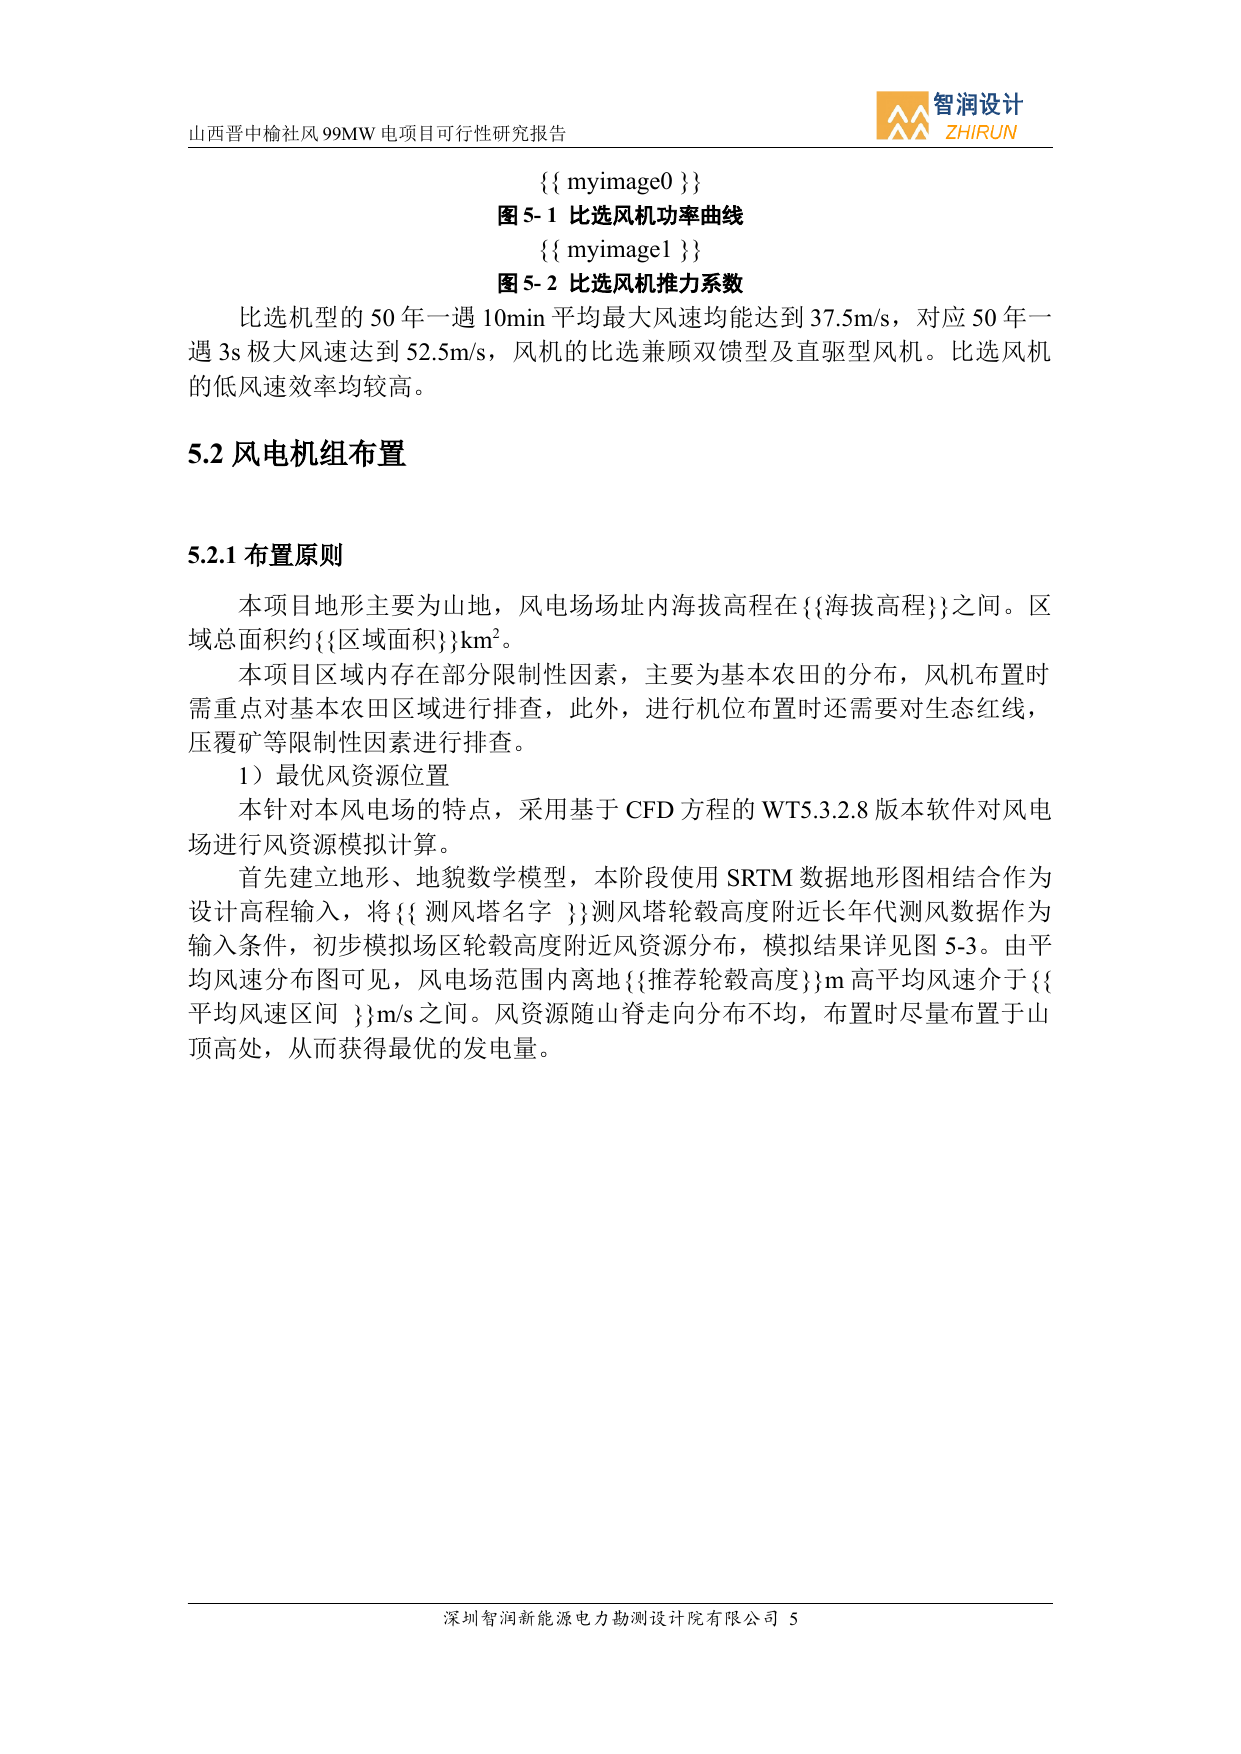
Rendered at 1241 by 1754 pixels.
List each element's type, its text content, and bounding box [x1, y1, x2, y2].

text 首先建立地形、地貌数学模型，本阶段使用SRTM数据地形图相结合作为设计高程输入，将{{ 测风塔名字 }}测风塔轮毂高度附近长年代测风数据作为输入条件，初步模拟场区轮毂高度附近风资源分布，模拟结果详见图5-3。由平均风速分布图可见，风电场范围内离地{{推荐轮毂高度}}m高平均风速介于{{ 平均风速区间 }}m/s之间。风资源随山脊走向分布不均，布置时尽量布置于山顶高处，从而获得最优的发电量。 [187, 859, 1053, 1063]
title 5.2.1 布置原则 [187, 537, 1053, 571]
subtitle 5.2 风电机组布置 [187, 418, 1053, 486]
text {{ myimage0 }} [187, 163, 1053, 197]
text 本针对本风电场的特点，采用基于CFD方程的WT5.3.2.8版本软件对风电场进行风资源模拟计算。 [187, 792, 1053, 859]
text 图5- 1 比选风机功率曲线 [187, 197, 1053, 231]
text 本项目区域内存在部分限制性因素，主要为基本农田的分布，风机布置时需重点对基本农田区域进行排查，此外，进行机位布置时还需要对生态红线，压覆矿等限制性因素进行排查。 [187, 656, 1053, 758]
text 比选机型的50年一遇10min平均最大风速均能达到/s，对应50年一遇3s极大风速达到/s，风机的比选兼顾双馈型及直驱型风机。比选风机的低风速效率均较高。 [187, 299, 1053, 401]
picture [876, 88, 1024, 141]
text 图5- 2 比选风机推力系数 [187, 265, 1053, 299]
text {{ myimage1 }} [187, 231, 1053, 265]
text 本项目地形主要为山地，风电场场址内海拔高程在{{海拔高程}}之间。区域总面积约{{区域面积}}km2。 [187, 588, 1053, 656]
text 1）最优风资源位置 [187, 758, 1053, 792]
